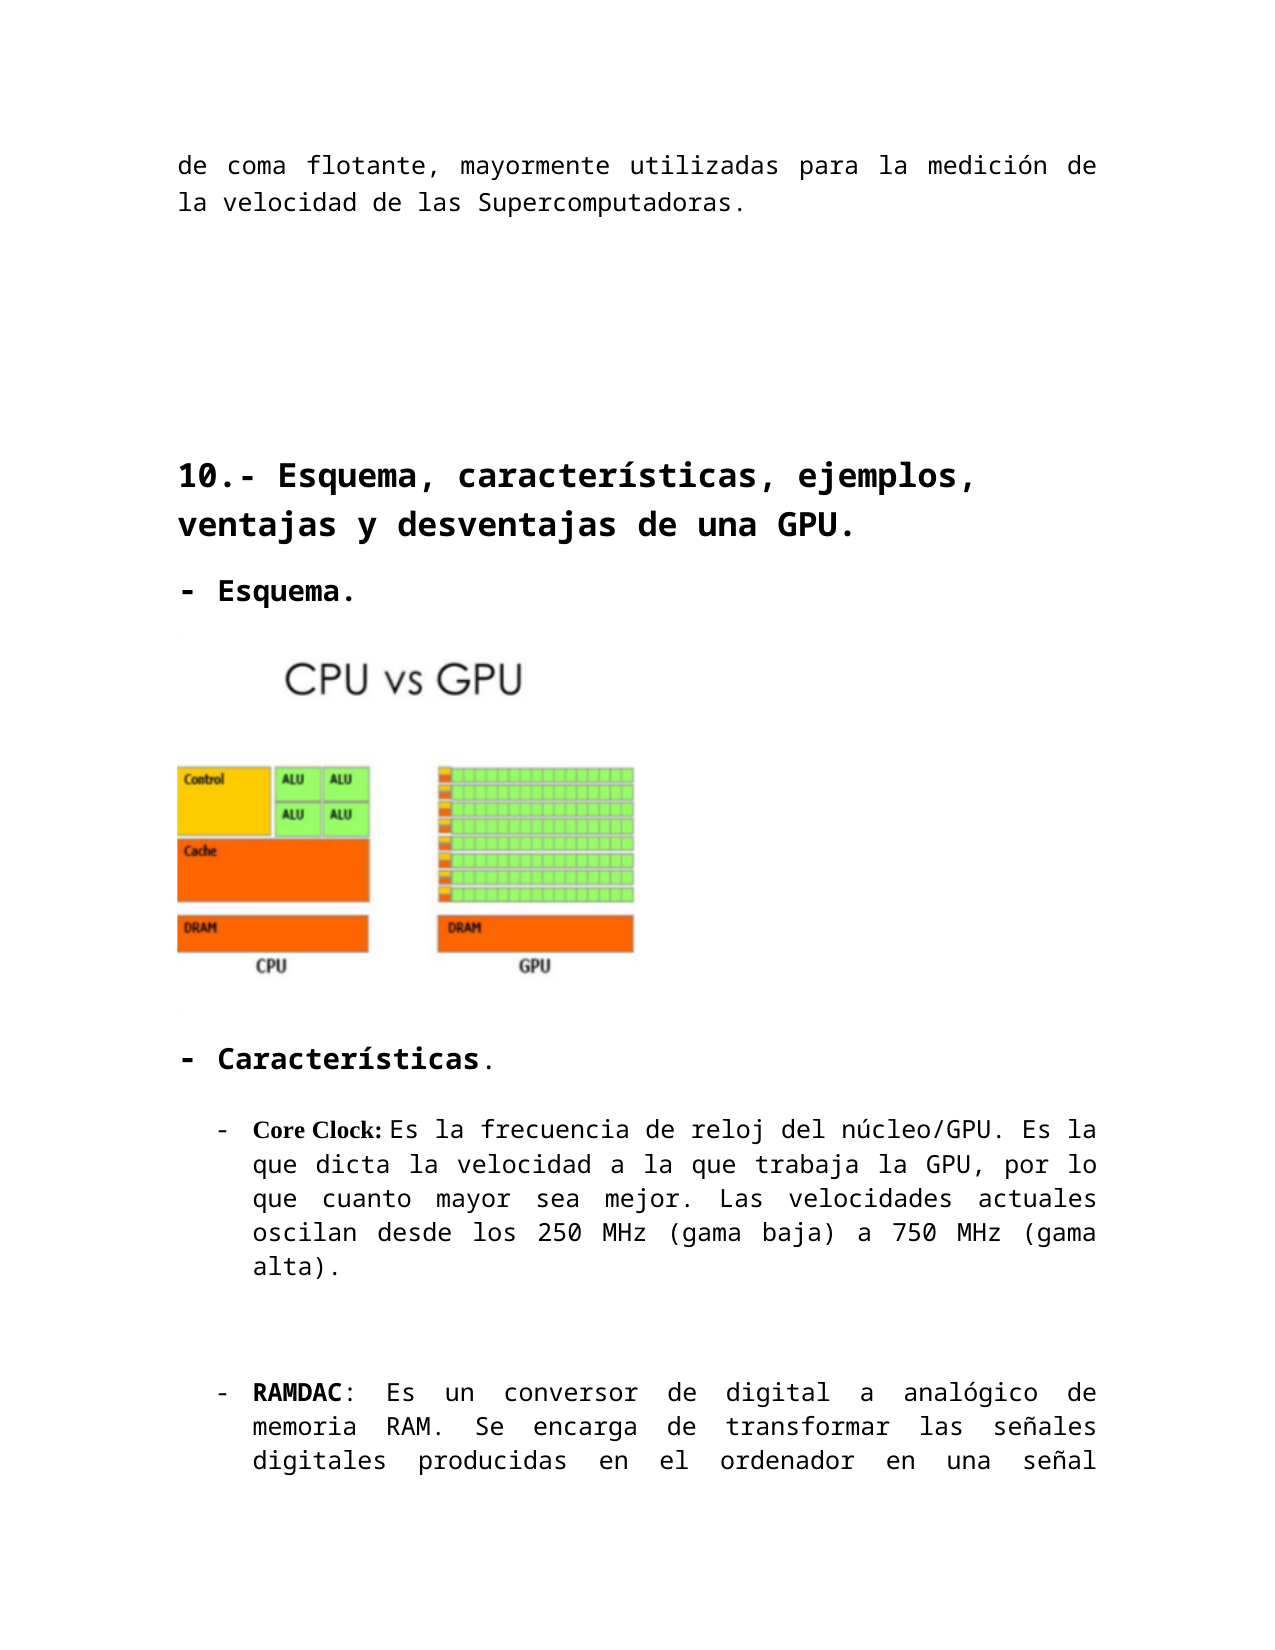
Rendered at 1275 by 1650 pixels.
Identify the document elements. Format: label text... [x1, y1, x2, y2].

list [215, 1375, 1098, 1477]
list Core Clock: Es la frecuencia de reloj del núcleo/GPU. Es la que dicta la velocidad a la que trabaja la GPU, por lo que cuanto mayor sea mejor. Las velocidades actuales oscilan desde los 250 MHz (gama baja) a 750 MHz (gama alta). [215, 1112, 1098, 1282]
text - Esquema. [177, 566, 1098, 612]
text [177, 148, 1098, 218]
text - Características. [177, 1034, 1098, 1079]
picture [177, 631, 660, 1014]
text 10.- Esquema, características, ejemplos, ventajas y desventajas de una GPU. [177, 452, 1098, 546]
